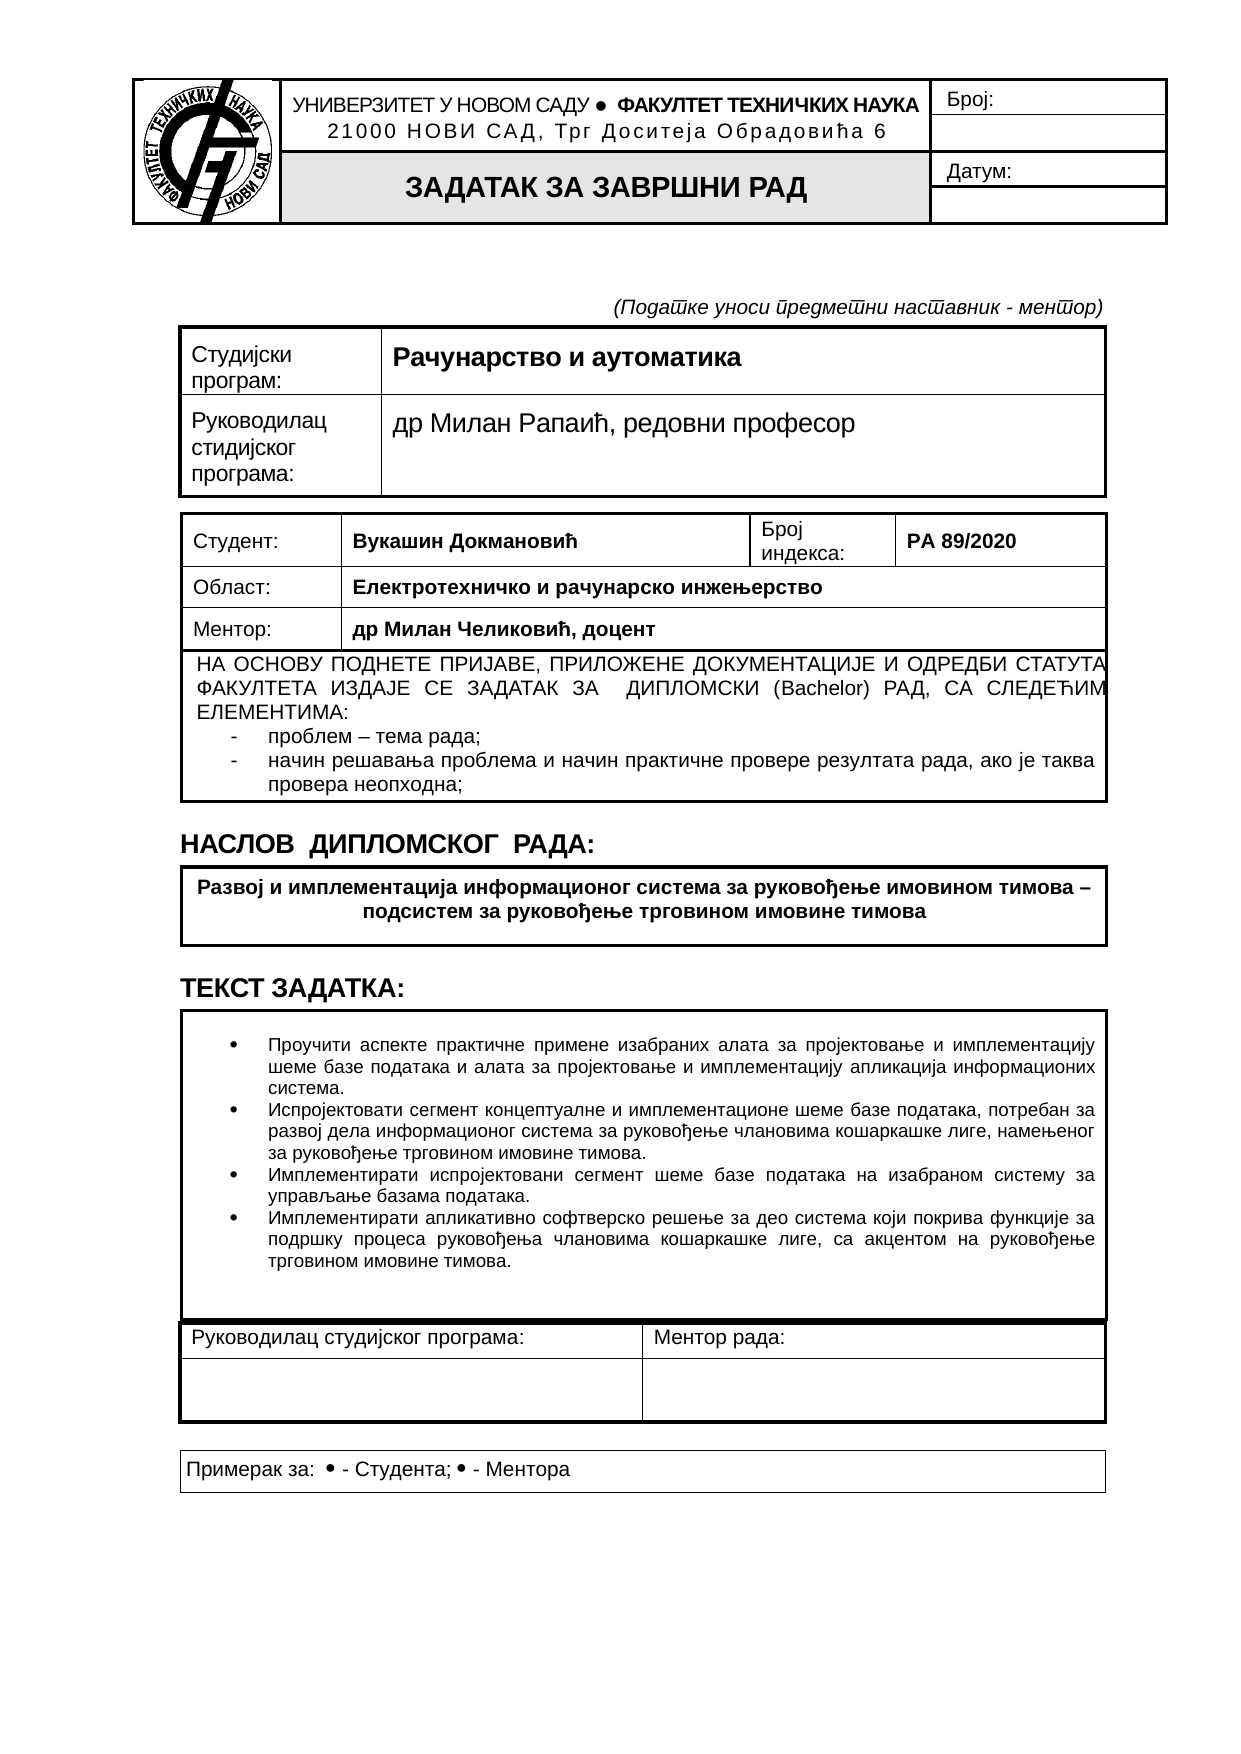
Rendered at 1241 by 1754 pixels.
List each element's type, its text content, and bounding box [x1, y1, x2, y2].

table_header Развој и имплементација информационог система за руковођење имовином тимова – подсистем за руковођење трговином имовине тимова [183, 869, 1105, 943]
table_cell Руководилац стидијског програма: [182, 395, 381, 495]
table_header Ментор рада: [643, 1325, 1104, 1358]
table_header Проучити аспекте практичне примене изабраних алата за пројектовање и имплементацију шеме базе података и алата за пројектовање и имплементацију апликација информационих система. Испројектовати сегмент концептуалне и имплементационе шеме базе података, потребан за развој дела информационог система за руковођење члановима кошаркашке лиге, намењеног за руковођење трговином имовине тимова. Имплементирати испројектовани сегмент шеме базе података на изабраном систему за управљање базама података. Имплементирати апликативно софтверско решење за део система који покрива функције за подршку процеса руковођења члановима кошаркашке лиге, са акцентом на руковођење трговином имовине тимова. [183, 1012, 1105, 1318]
table_header РА 89/2020 [896, 515, 1105, 566]
table_cell Електротехничко и рачунарско инжењерство [342, 567, 1105, 607]
table_header Вукашин Докмановић [342, 515, 749, 566]
table_header Примерак за: - Студента; - Ментора [181, 1451, 1105, 1492]
table_cell Ментор: [183, 608, 341, 649]
table_header Рачунарство и аутоматика [382, 329, 1104, 394]
text ТЕКСТ ЗАДАТКА: [180, 972, 1105, 1003]
table_header Студент: [183, 515, 341, 566]
table_cell НА ОСНОВУ ПОДНЕТЕ ПРИЈАВЕ, ПРИЛОЖЕНЕ ДОКУМЕНТАЦИЈЕ И ОДРЕДБИ СТАТУТА ФАКУЛТЕТА ИЗДАЈЕ СЕ ЗАДАТАК ЗА ДИПЛОМСКИ (Bachelor) РАД, СА СЛЕДЕЋИМ ЕЛЕМЕНТИМА: проблем – тема рада; начин решавања проблема и начин практичне провере резултата рада, ако је таква провера неопходна; [183, 652, 1105, 800]
table_cell др Милан Рапаић, редовни професор [382, 395, 1104, 495]
table_header Руководилац студијског програма: [182, 1325, 642, 1358]
text НАСЛОВ ДИПЛОМСКОГ РАДА: [180, 828, 1105, 859]
table_cell [182, 1359, 642, 1420]
table_cell Област: [183, 567, 341, 607]
text (Податке уноси предметни наставник - ментор) [180, 295, 1105, 319]
table_header Број индекса: [751, 515, 895, 566]
table_cell др Милан Челиковић, доцент [342, 608, 1105, 649]
table_cell [643, 1359, 1104, 1420]
table_header Студијски програм: [182, 329, 381, 394]
picture [143, 80, 272, 222]
